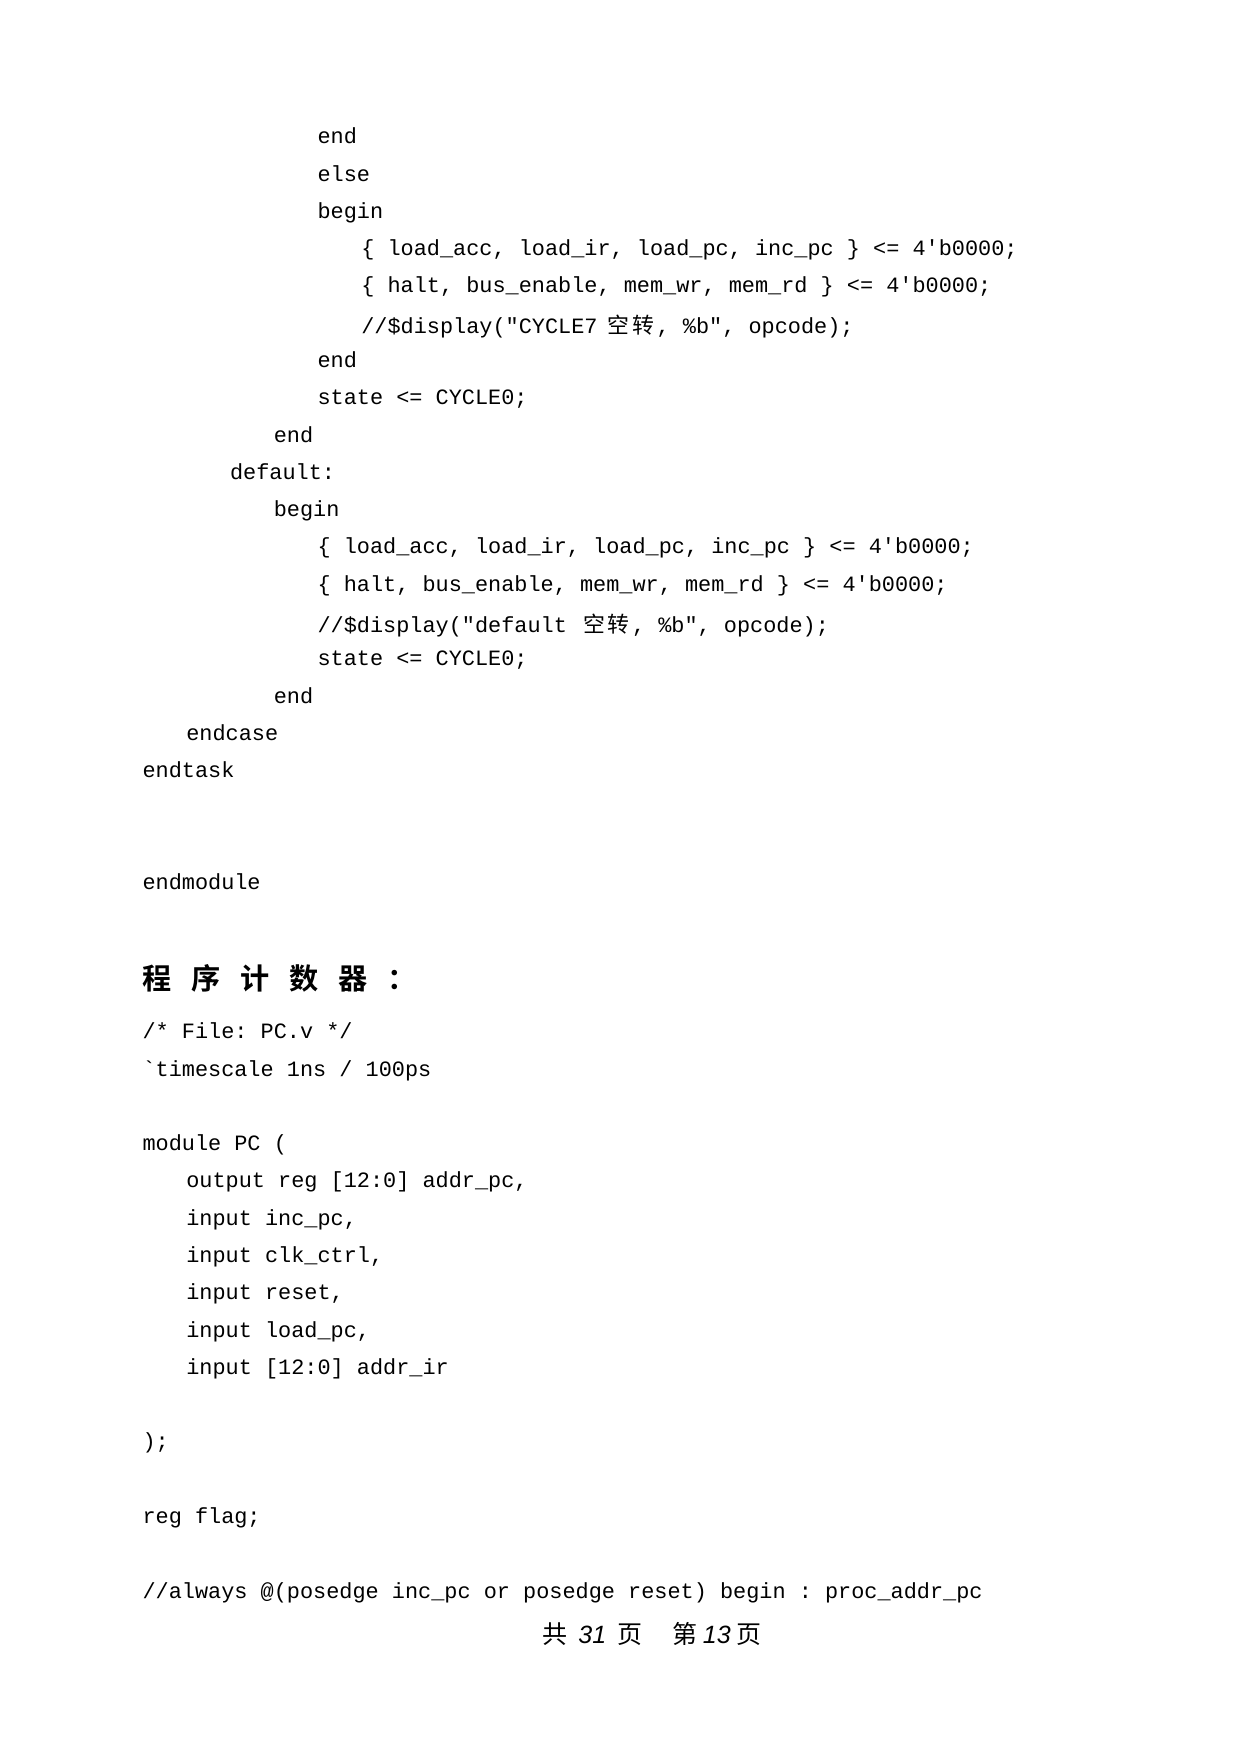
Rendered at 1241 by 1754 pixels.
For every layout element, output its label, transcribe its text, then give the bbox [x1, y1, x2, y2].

text input [12:0] addr_ir [142, 1350, 1121, 1387]
text default: [142, 455, 1121, 492]
text { load_acc, load_ir, load_pc, inc_pc } <= 4'b0000; [142, 231, 1121, 268]
text state <= CYCLE0; [142, 380, 1121, 418]
text end [142, 418, 1121, 455]
text endcase [142, 716, 1121, 753]
text input clk_ctrl, [142, 1238, 1121, 1275]
text input inc_pc, [142, 1201, 1121, 1238]
text input load_pc, [142, 1313, 1121, 1350]
text end [142, 679, 1121, 716]
text endtask [142, 753, 1121, 791]
text /* File: PC.v */ [142, 1014, 1121, 1052]
text input reset, [142, 1275, 1121, 1313]
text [142, 268, 1121, 306]
text endmodule [142, 865, 1121, 902]
text { halt, bus_enable, mem_wr, mem_rd } <= 4'b0000; [142, 567, 1121, 604]
text begin [142, 492, 1121, 529]
text output reg [12:0] addr_pc, [142, 1163, 1121, 1201]
text { load_acc, load_ir, load_pc, inc_pc } <= 4'b0000; [142, 529, 1121, 567]
text `timescale 1ns / 100ps [142, 1052, 1121, 1089]
text 程序计数器： [142, 940, 1121, 1014]
text end [142, 343, 1121, 380]
text state <= CYCLE0; [142, 641, 1121, 679]
text begin [142, 194, 1121, 231]
text //$display("CYCLE7空转, %b", opcode); [142, 306, 1121, 343]
text module PC ( [142, 1126, 1121, 1163]
text reg flag; [142, 1499, 1121, 1536]
text else [142, 157, 1121, 194]
text ); [142, 1424, 1121, 1462]
text end [142, 119, 1121, 157]
text //$display("default空转, %b", opcode); [142, 604, 1121, 641]
text //always @(posedge inc_pc or posedge reset) begin : proc_addr_pc [142, 1574, 1121, 1611]
